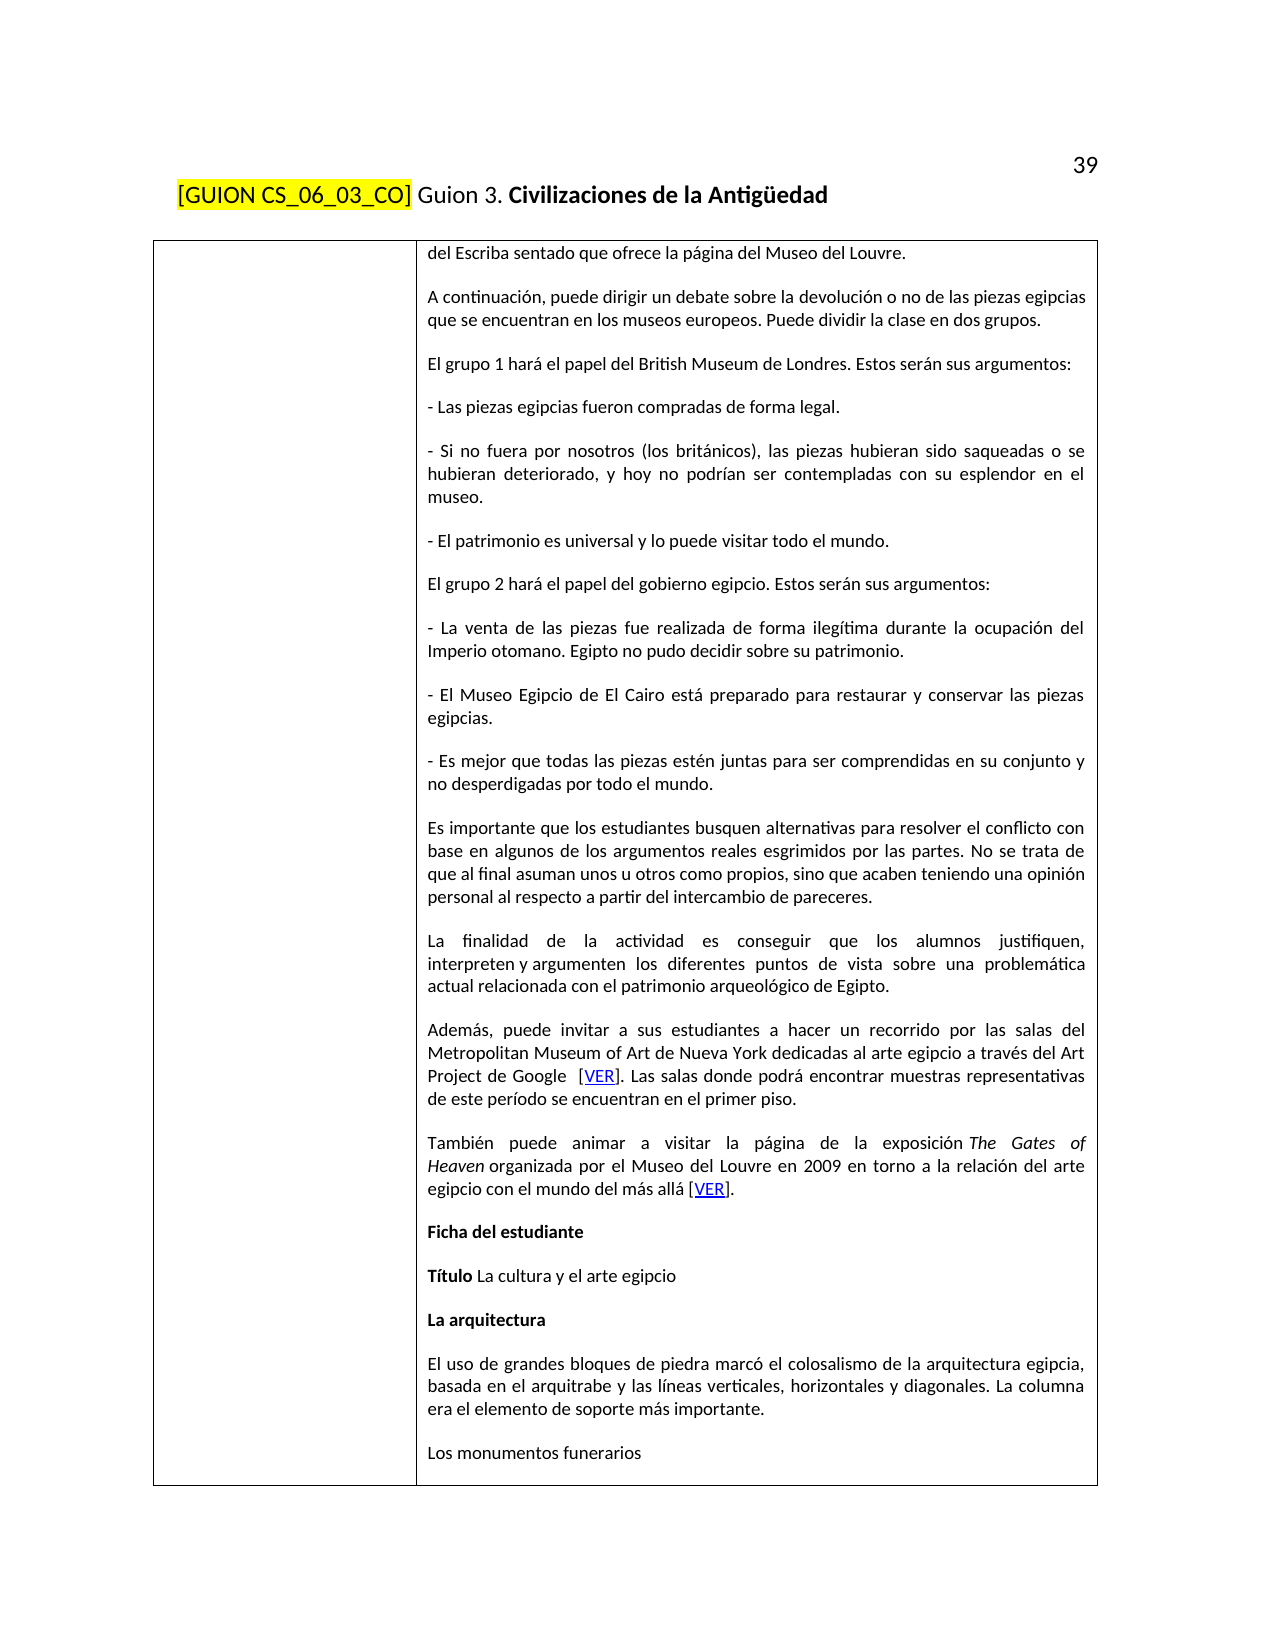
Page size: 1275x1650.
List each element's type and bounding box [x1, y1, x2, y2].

table_cell [417, 241, 1097, 1485]
table_cell [154, 241, 416, 1485]
